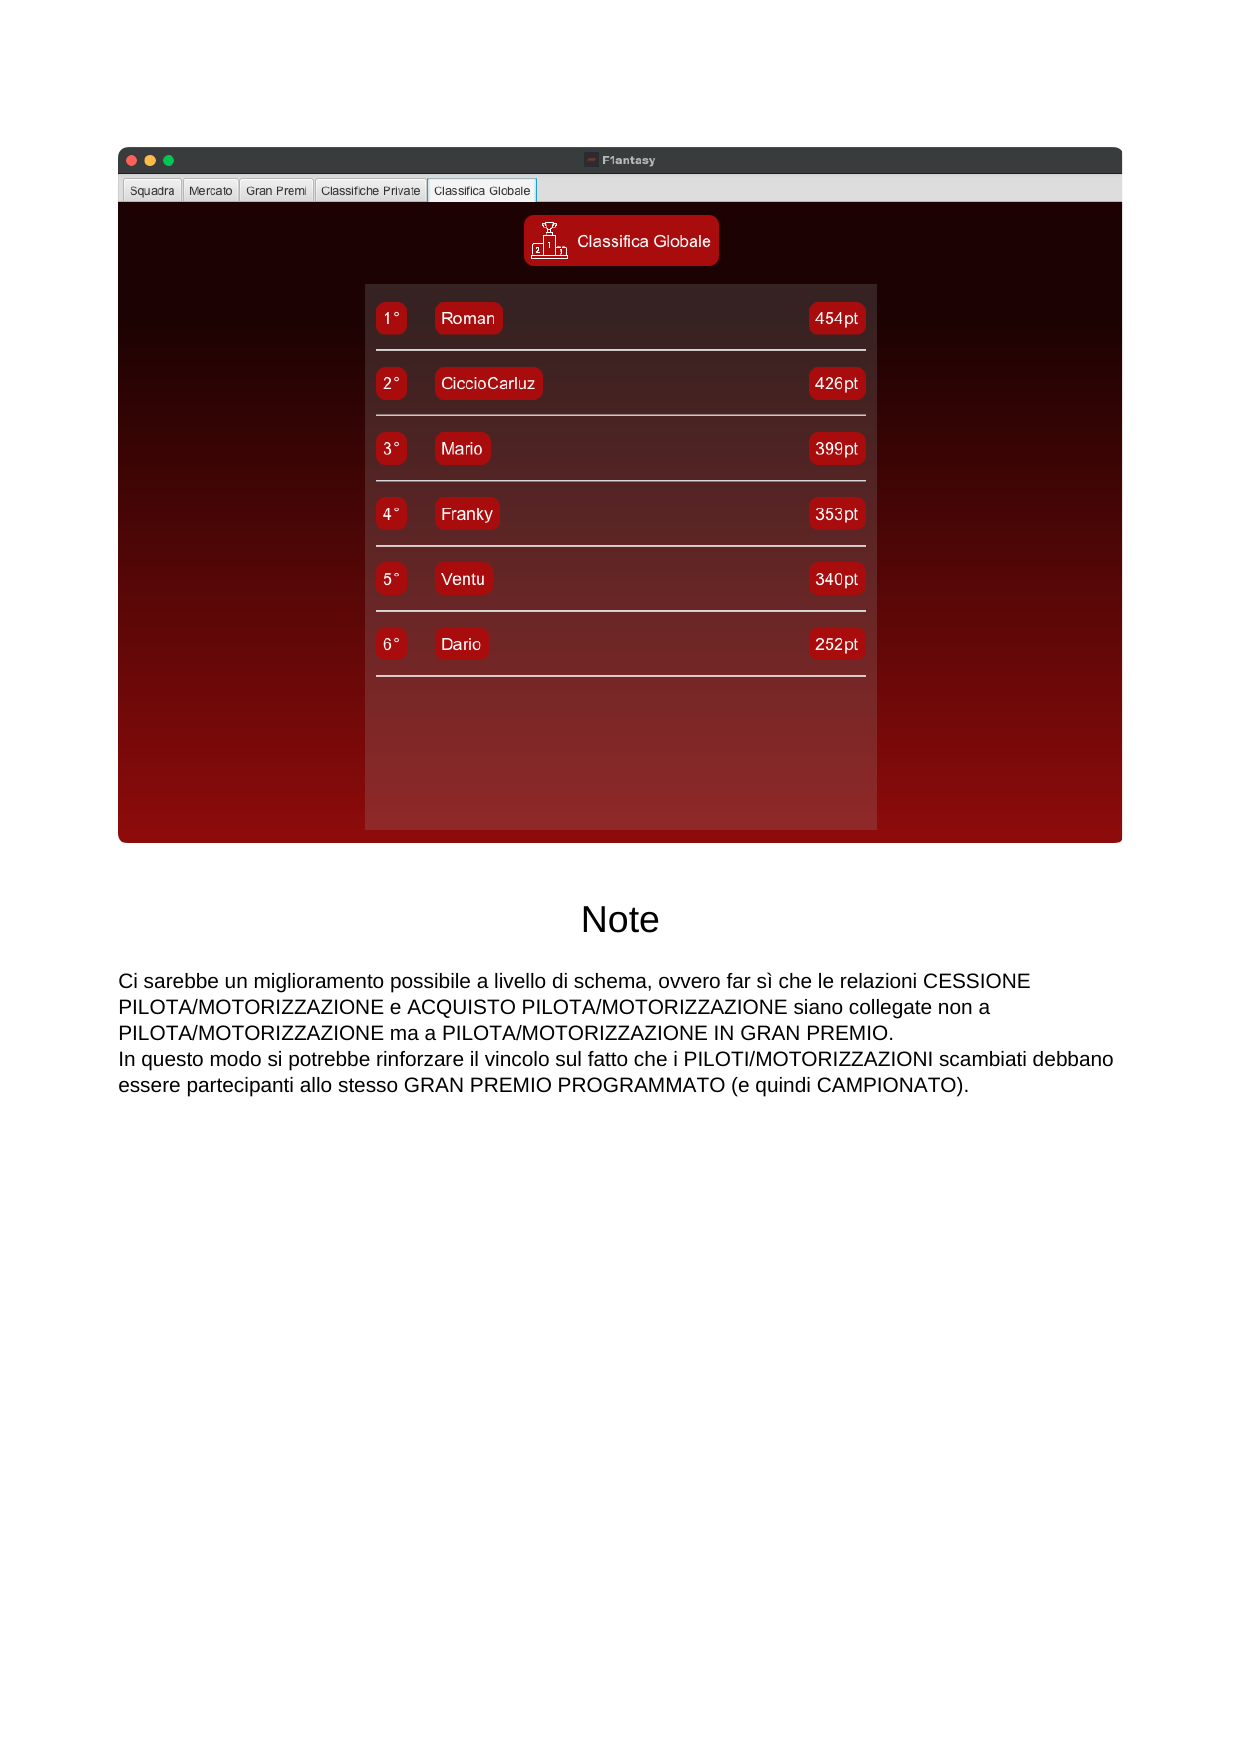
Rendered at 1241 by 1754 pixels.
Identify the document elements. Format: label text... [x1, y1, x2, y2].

picture [118, 147, 1123, 843]
text Note [118, 897, 1122, 940]
text Ci sarebbe un miglioramento possibile a livello di schema, ovvero far sì che le relazioni CESSIONE PILOTA/MOTORIZZAZIONE e ACQUISTO PILOTA/MOTORIZZAZIONE siano collegate non a PILOTA/MOTORIZZAZIONE ma a PILOTA/MOTORIZZAZIONE IN GRAN PREMIO. [118, 969, 1122, 1045]
text In questo modo si potrebbe rinforzare il vincolo sul fatto che i PILOTI/MOTORIZZAZIONI scambiati debbano essere partecipanti allo stesso GRAN PREMIO PROGRAMMATO (e quindi CAMPIONATO). [118, 1047, 1122, 1097]
